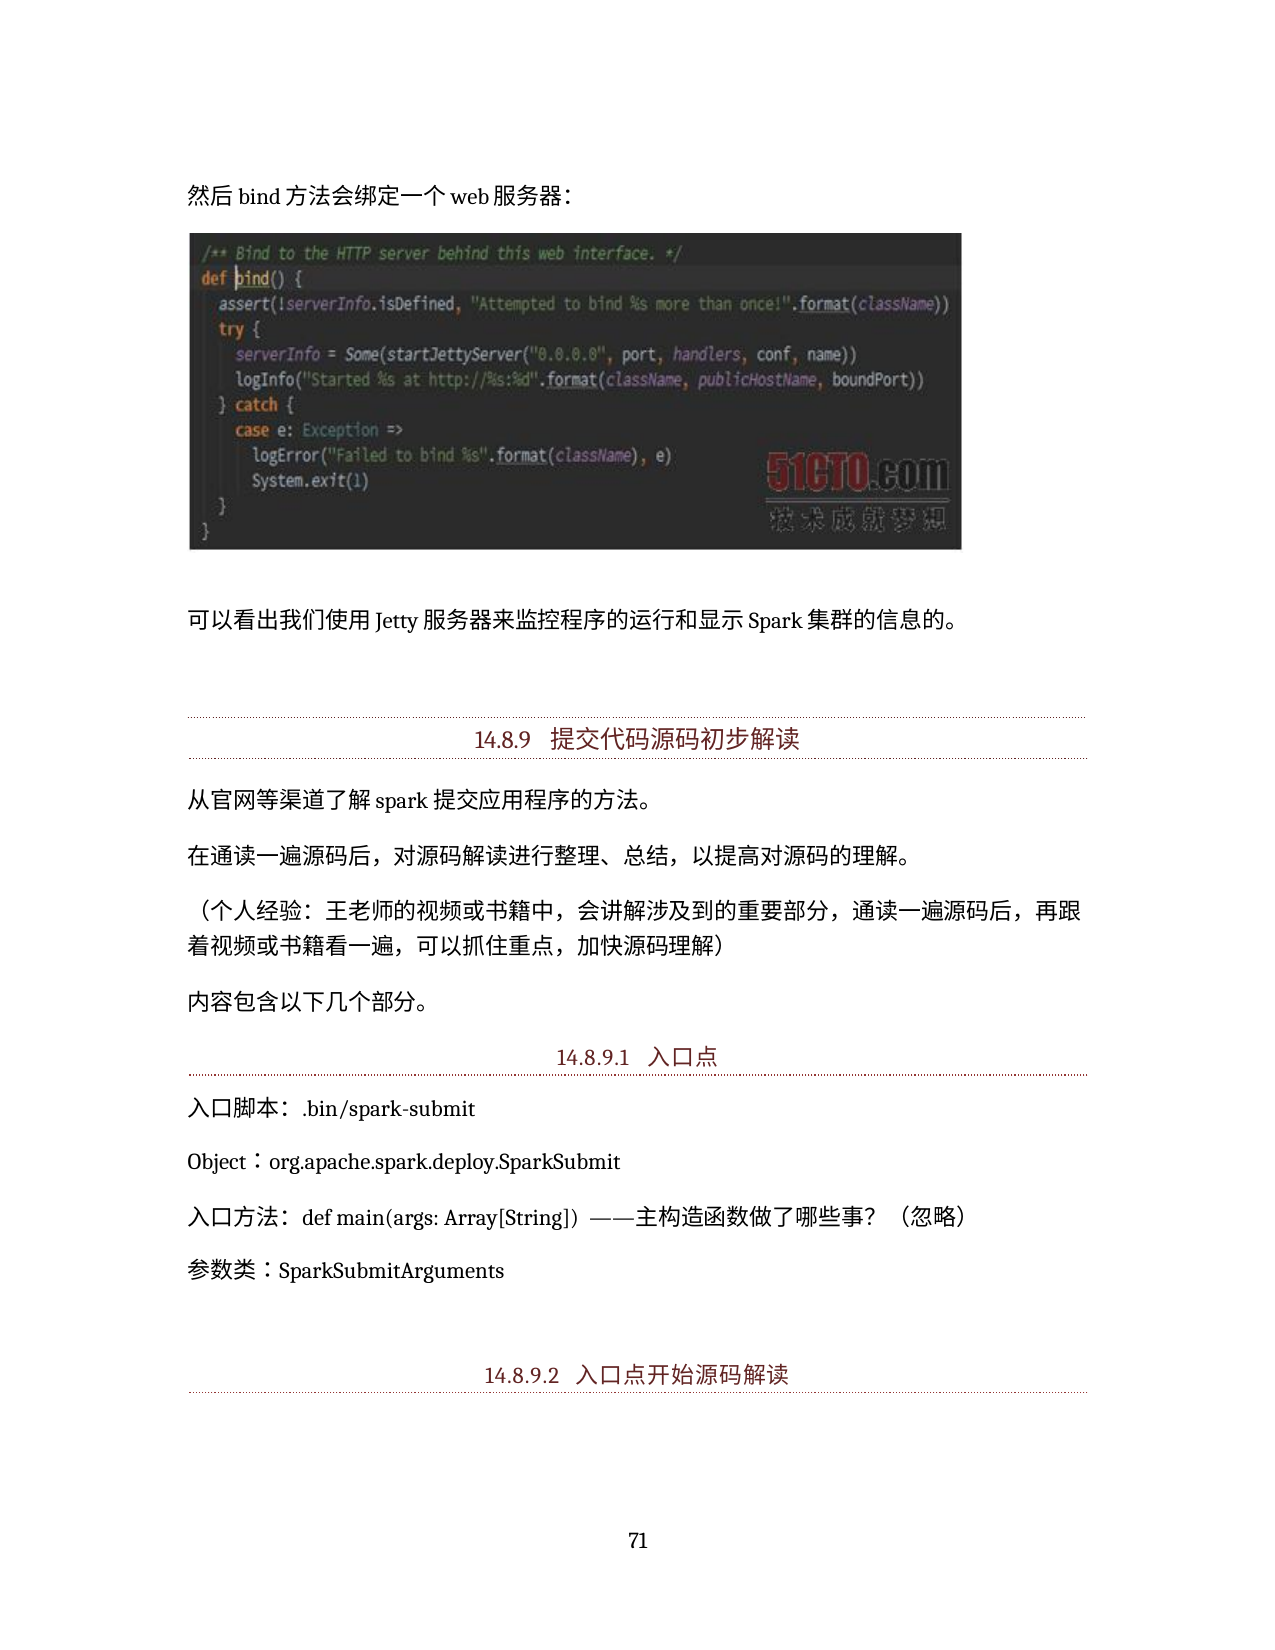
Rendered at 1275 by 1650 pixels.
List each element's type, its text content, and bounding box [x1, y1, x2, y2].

text 在通读一遍源码后，对源码解读进行整理、总结，以提高对源码的理解。 [187, 837, 1087, 871]
subtitle 入口点开始源码解读 [187, 1357, 1087, 1393]
text 入口脚本：.bin/spark-submit [187, 1089, 1087, 1123]
picture [187, 233, 966, 553]
text Object：org.apache.spark.deploy.SparkSubmit [187, 1145, 1087, 1176]
text （个人经验：王老师的视频或书籍中，会讲解涉及到的重要部分，通读一遍源码后，再跟着视频或书籍看一遍，可以抓住重点，加快源码理解） [187, 893, 1087, 961]
text 内容包含以下几个部分。 [187, 983, 1087, 1017]
text 从官网等渠道了解spark提交应用程序的方法。 [187, 782, 1087, 815]
text 然后bind方法会绑定一个web服务器： [187, 150, 1087, 211]
subtitle 提交代码源码初步解读 [187, 717, 1087, 759]
subtitle 入口点 [187, 1039, 1087, 1076]
text 可以看出我们使用Jetty服务器来监控程序的运行和显示Spark集群的信息的。 [187, 574, 1087, 636]
text 入口方法：def main(args: Array[String]) ——主构造函数做了哪些事？（忽略） [187, 1199, 1087, 1232]
text 参数类：SparkSubmitArguments [187, 1254, 1087, 1286]
